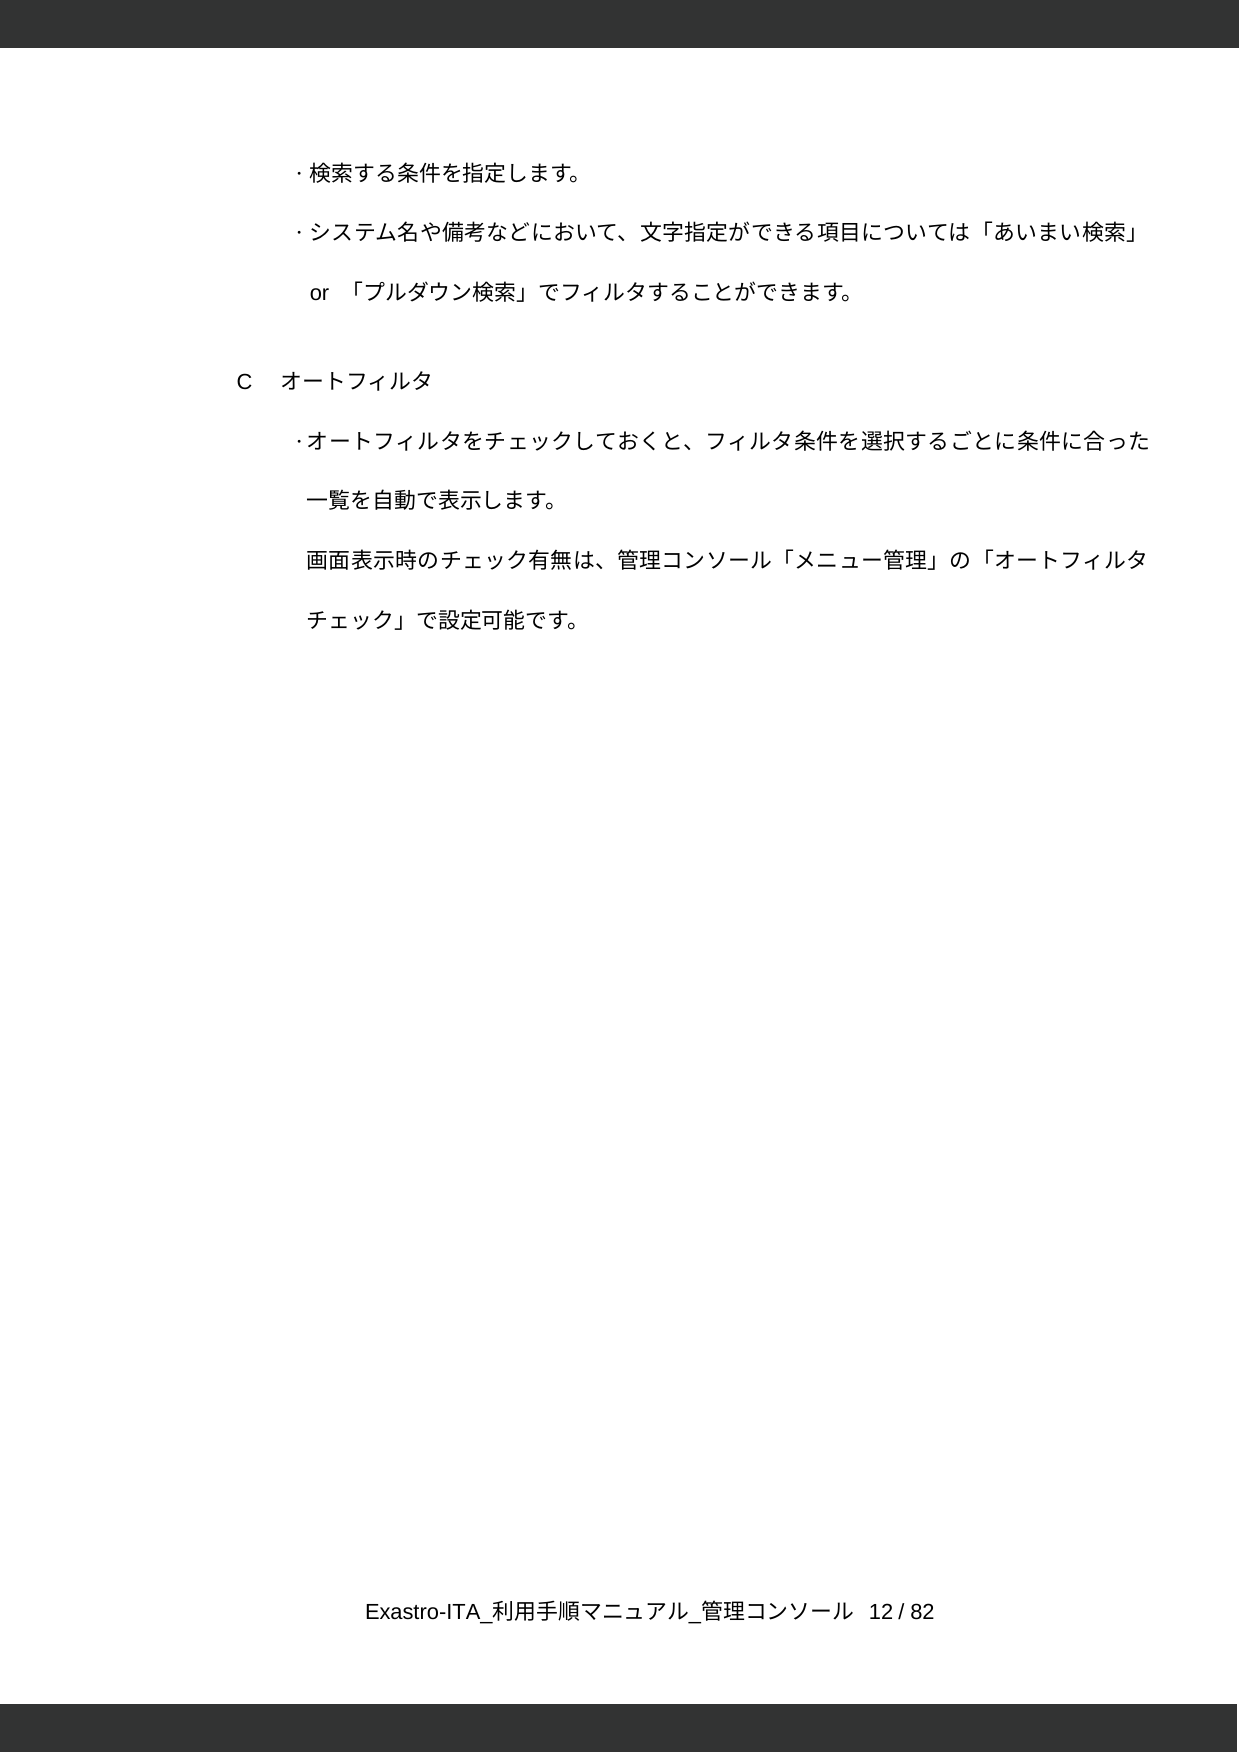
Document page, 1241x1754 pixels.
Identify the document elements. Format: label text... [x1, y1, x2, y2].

list オートフィルタをチェックしておくと、フィルタ条件を選択するごとに条件に合った一覧を自動で表示します。 [295, 410, 1152, 529]
picture [0, 1704, 1237, 1752]
list 検索する条件を指定します。 [295, 142, 1152, 201]
list システム名や備考などにおいて、文字指定ができる項目については「あいまい検索」 or 「プルダウン検索」でフィルタすることができます。 [295, 201, 1152, 321]
picture [0, 0, 1239, 48]
text オートフィルタ [236, 350, 1152, 410]
text 画面表示時のチェック有無は、管理コンソール「メニュー管理」の「オートフィルタチェック」で設定可能です。 [307, 529, 1152, 648]
